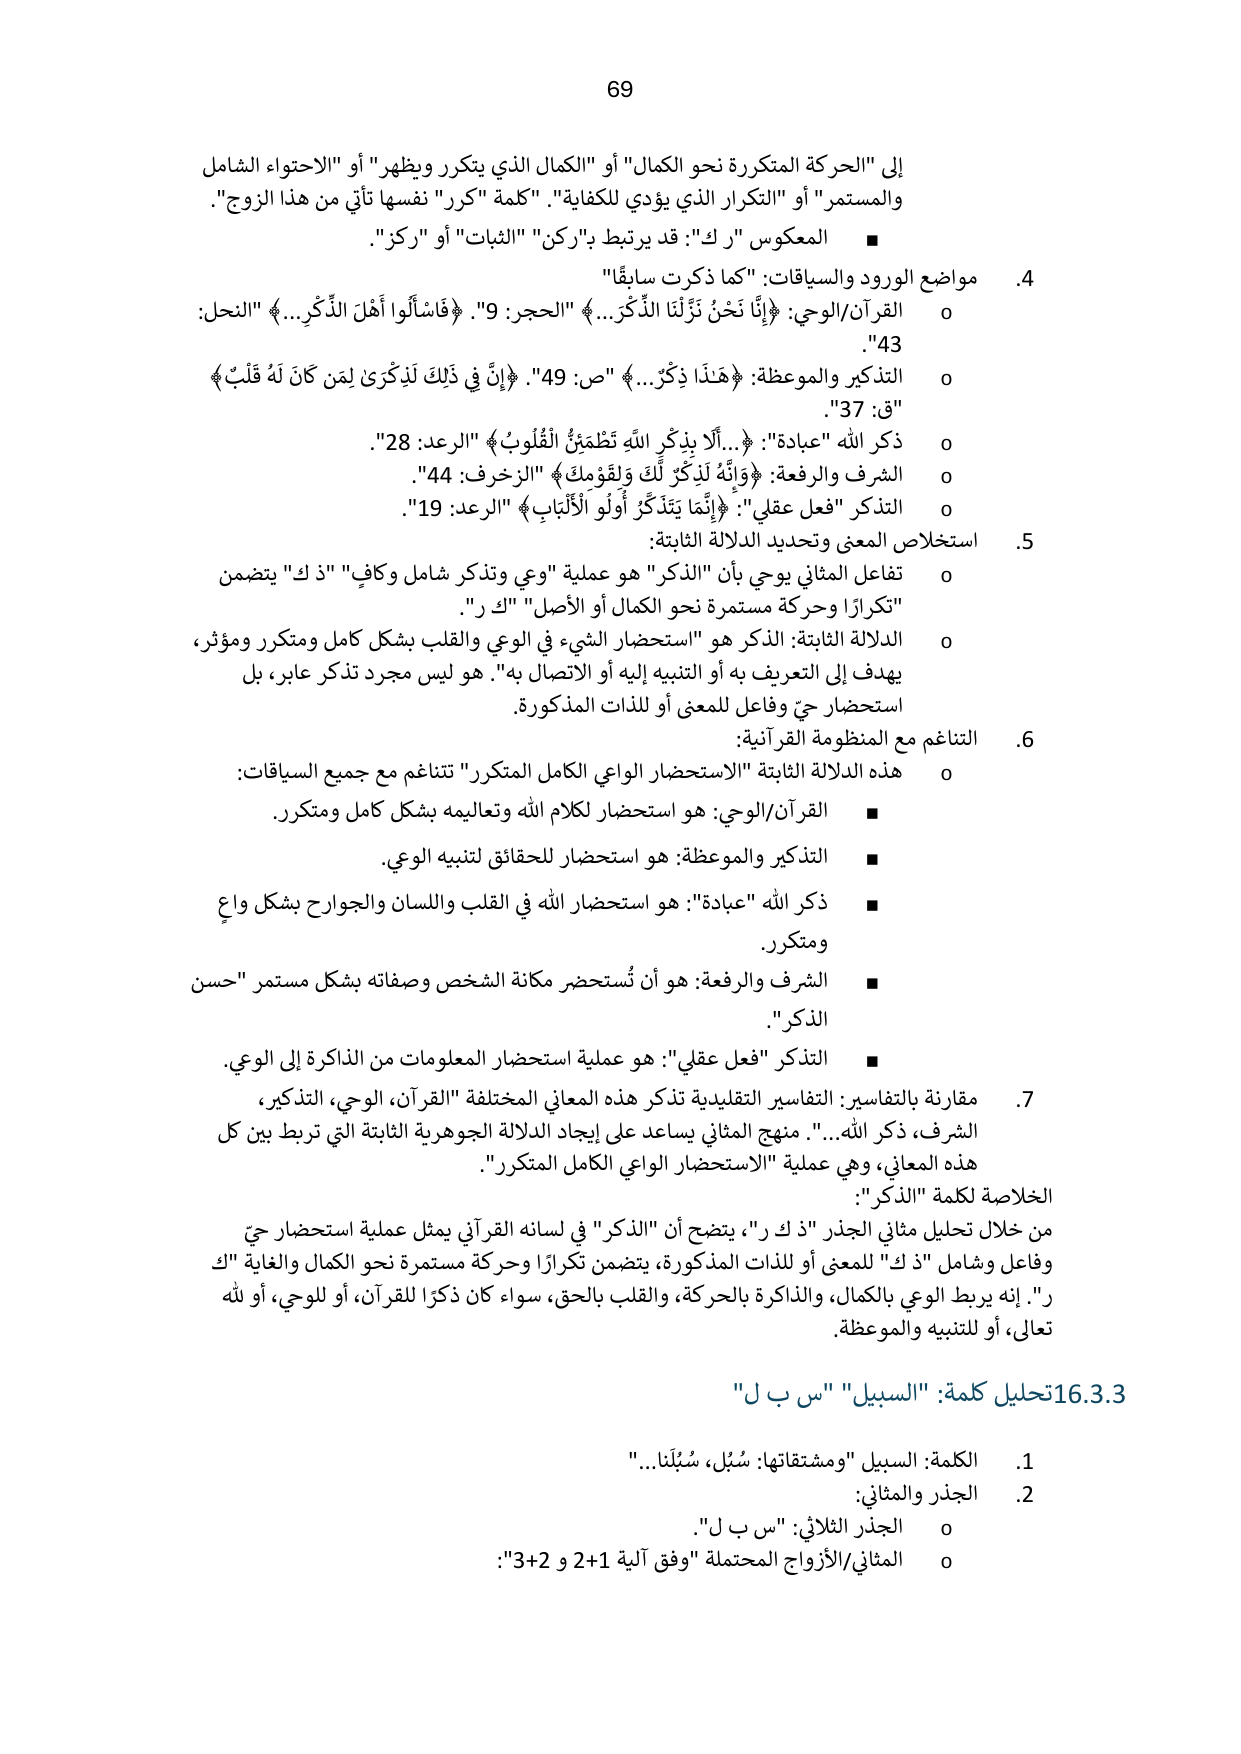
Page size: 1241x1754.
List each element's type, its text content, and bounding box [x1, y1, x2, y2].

list الشرف والرفعة: ﴿وَإِنَّهُ لَذِكْرٌ لَّكَ وَلِقَوْمِكَ﴾ "الزخرف: 44". [187, 459, 940, 490]
list الجذر والمثاني: [187, 1478, 1015, 1509]
list مقارنة بالتفاسير: التفاسير التقليدية تذكر هذه المعاني المختلفة "القرآن، الوحي، التذكير، الشرف، ذكر الله...". منهج المثاني يساعد على إيجاد الدلالة الجوهرية الثابتة التي تربط بين كل هذه المعاني، وهي عملية "الاستحضار الواعي الكامل المتكرر". [187, 1083, 1015, 1179]
list التذكر "فعل عقلي": ﴿إِنَّمَا يَتَذَكَّرُ أُولُو الْأَلْبَابِ﴾ "الرعد: 19". [187, 492, 940, 523]
list الدلالة الثابتة: الذكر هو "استحضار الشيء في الوعي والقلب بشكل كامل ومتكرر ومؤثر، يهدف إلى التعريف به أو التنبيه إليه أو الاتصال به". هو ليس مجرد تذكر عابر، بل استحضار حيّ وفاعل للمعنى أو للذات المذكورة. [187, 624, 940, 720]
list القرآن/الوحي: ﴿إِنَّا نَحْنُ نَزَّلْنَا الذِّكْرَ...﴾ "الحجر: 9". ﴿فَاسْأَلُوا أَهْلَ الذِّكْرِ...﴾ "النحل: 43". [187, 295, 940, 358]
list هذه الدلالة الثابتة "الاستحضار الواعي الكامل المتكرر" تتناغم مع جميع السياقات: [187, 756, 940, 786]
list المثاني/الأزواج المحتملة "وفق آلية 1+2 و 2+3": [187, 1544, 940, 1574]
text الخلاصة لكلمة "الذكر": من خلال تحليل مثاني الجذر "ذ ك ر"، يتضح أن "الذكر" في لسانه القرآني يمثل عملية استحضار حيّ وفاعل وشامل "ذ ك" للمعنى أو للذات المذكورة، يتضمن تكرارًا وحركة مستمرة نحو الكمال والغاية "ك ر". إنه يربط الوعي بالكمال، والذاكرة بالحركة، والقلب بالحق، سواء كان ذكرًا للقرآن، أو للوحي، أو لله تعالى، أو للتنبيه والموعظة. [187, 1181, 1053, 1344]
list التذكر "فعل عقلي": هو عملية استحضار المعلومات من الذاكرة إلى الوعي. [187, 1037, 865, 1079]
list ذكر الله "عبادة": ﴿...أَلَا بِذِكْرِ اللَّهِ تَطْمَئِنُّ الْقُلُوبُ﴾ "الرعد: 28". [187, 426, 940, 457]
list التذكير والموعظة: ﴿هَٰذَا ذِكْرٌ...﴾ "ص: 49". ﴿إِنَّ فِي ذَٰلِكَ لَذِكْرَىٰ لِمَن كَانَ لَهُ قَلْبٌ﴾ "ق: 37". [187, 361, 940, 424]
list الكلمة: السبيل "ومشتقاتها: سُبُل، سُبُلَنا..." [187, 1445, 1015, 1476]
list القرآن/الوحي: هو استحضار لكلام الله وتعاليمه بشكل كامل ومتكرر. [187, 788, 865, 831]
list الجذر الثلاثي: "س ب ل". [187, 1511, 940, 1542]
list مواضع الورود والسياقات: "كما ذكرت سابقًا" [187, 262, 1015, 292]
list المعكوس "ر ك": قد يرتبط بـ"ركن" "الثبات" أو "ركز". [187, 216, 865, 258]
subtitle تحليل كلمة: "السبيل" "س ب ل" [187, 1375, 1053, 1411]
list تفاعل المثاني يوحي بأن "الذكر" هو عملية "وعي وتذكر شامل وكافٍ" "ذ ك" يتضمن "تكرارًا وحركة مستمرة نحو الكمال أو الأصل" "ك ر". [187, 558, 940, 622]
list التذكير والموعظة: هو استحضار للحقائق لتنبيه الوعي. [187, 834, 865, 877]
list استخلاص المعنى وتحديد الدلالة الثابتة: [187, 525, 1015, 556]
list ذكر الله "عبادة": هو استحضار الله في القلب واللسان والجوارح بشكل واعٍ ومتكرر. [187, 881, 865, 956]
list الشرف والرفعة: هو أن تُستحضر مكانة الشخص وصفاته بشكل مستمر "حسن الذكر". [187, 959, 865, 1034]
list التناغم مع المنظومة القرآنية: [187, 723, 1015, 753]
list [187, 150, 940, 213]
